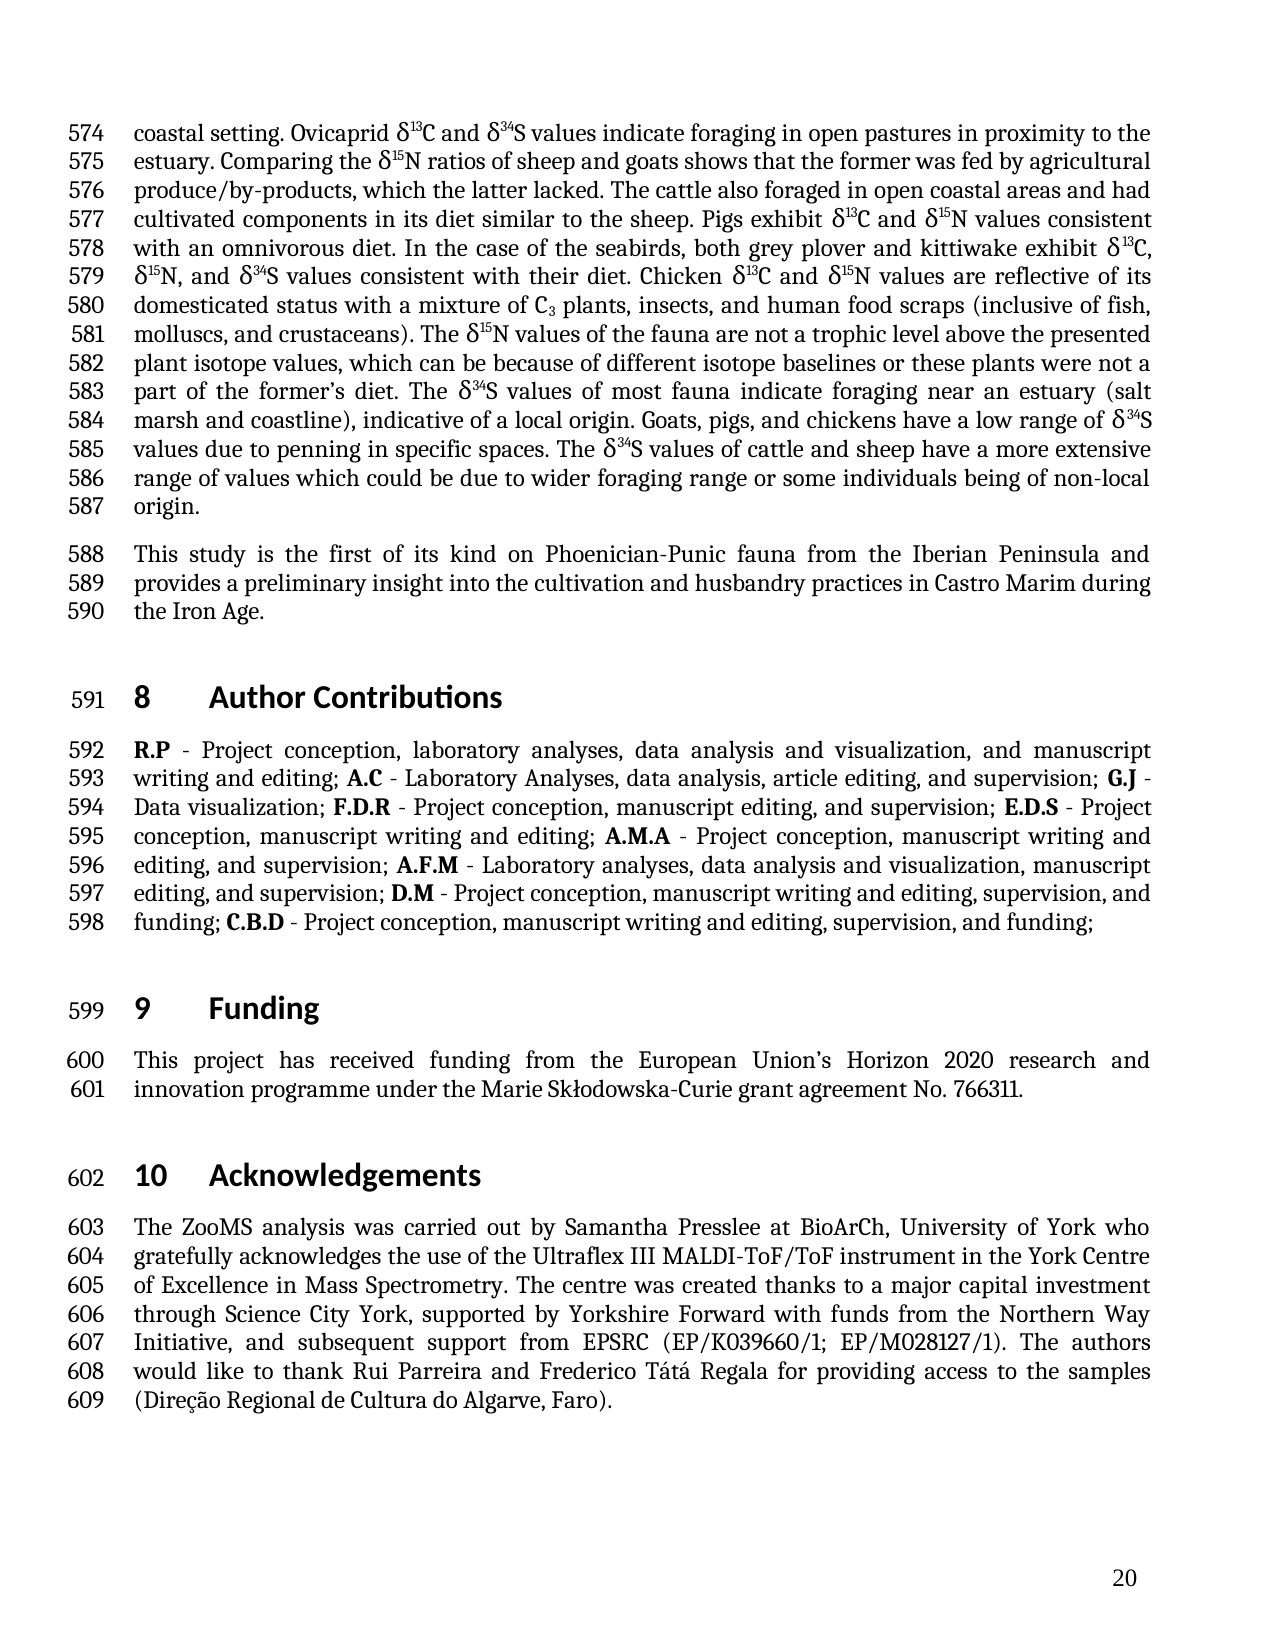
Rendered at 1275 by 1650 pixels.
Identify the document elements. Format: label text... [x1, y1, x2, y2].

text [133, 118, 1152, 521]
text This study is the first of its kind on Phoenician-Punic fauna from the Iberian Peninsula and provides a preliminary insight into the cultivation and husbandry practices in Castro Marim during the Iron Age. [133, 540, 1152, 626]
text The ZooMS analysis was carried out by Samantha Presslee at BioArCh, University of York who gratefully acknowledges the use of the Ultraflex III MALDI-ToF/ToF instrument in the York Centre of Excellence in Mass Spectrometry. The centre was created thanks to a major capital investment through Science City York, supported by Yorkshire Forward with funds from the Northern Way Initiative, and subsequent support from EPSRC (EP/K039660/1; EP/M028127/1). The authors would like to thank Rui Parreira and Frederico Tátá Regala for providing access to the samples (Direção Regional de Cultura do Algarve, Faro). [133, 1213, 1152, 1414]
subtitle 8 Author Contributions [133, 676, 1152, 717]
subtitle 9 Funding [133, 987, 1152, 1027]
text R.P - Project conception, laboratory analyses, data analysis and visualization, and manuscript writing and editing; A.C - Laboratory Analyses, data analysis, article editing, and supervision; G.J - Data visualization; F.D.R - Project conception, manuscript editing, and supervision; E.D.S - Project conception, manuscript writing and editing; A.M.A - Project conception, manuscript writing and editing, and supervision; A.F.M - Laboratory analyses, data analysis and visualization, manuscript editing, and supervision; D.M - Project conception, manuscript writing and editing, supervision, and funding; C.B.D - Project conception, manuscript writing and editing, supervision, and funding; [133, 736, 1152, 937]
subtitle 10 Acknowledgements [133, 1154, 1152, 1194]
text This project has received funding from the European Union’s Horizon 2020 research and innovation programme under the Marie Skłodowska-Curie grant agreement No. 766311. [133, 1046, 1152, 1104]
